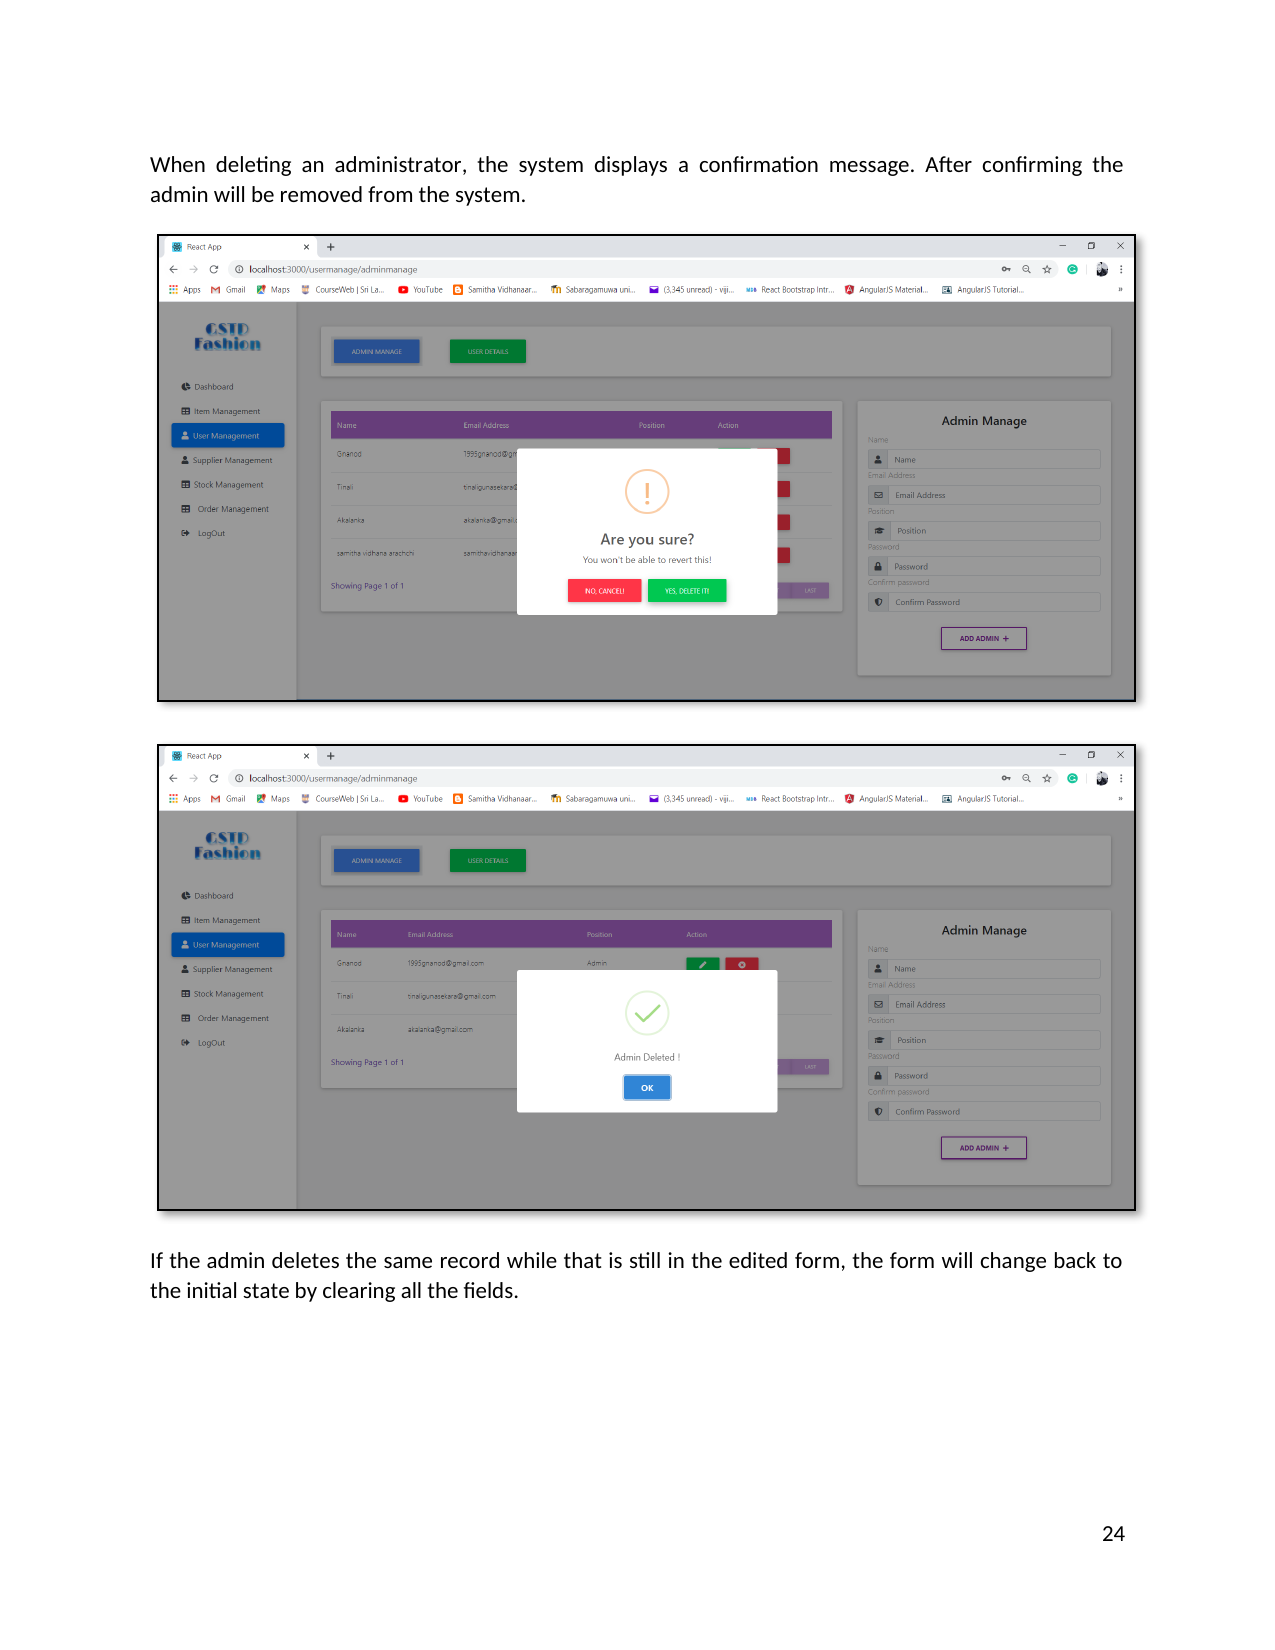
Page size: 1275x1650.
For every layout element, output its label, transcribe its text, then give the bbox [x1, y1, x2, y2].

text When deleting an administrator, the system displays a confirmation message. After confirming the admin will be removed from the system. [150, 150, 1125, 208]
picture [159, 746, 1134, 1209]
text If the admin deletes the same record while that is still in the edited form, the form will change back to the initial state by clearing all the fields. [150, 1246, 1125, 1304]
picture [159, 236, 1134, 700]
